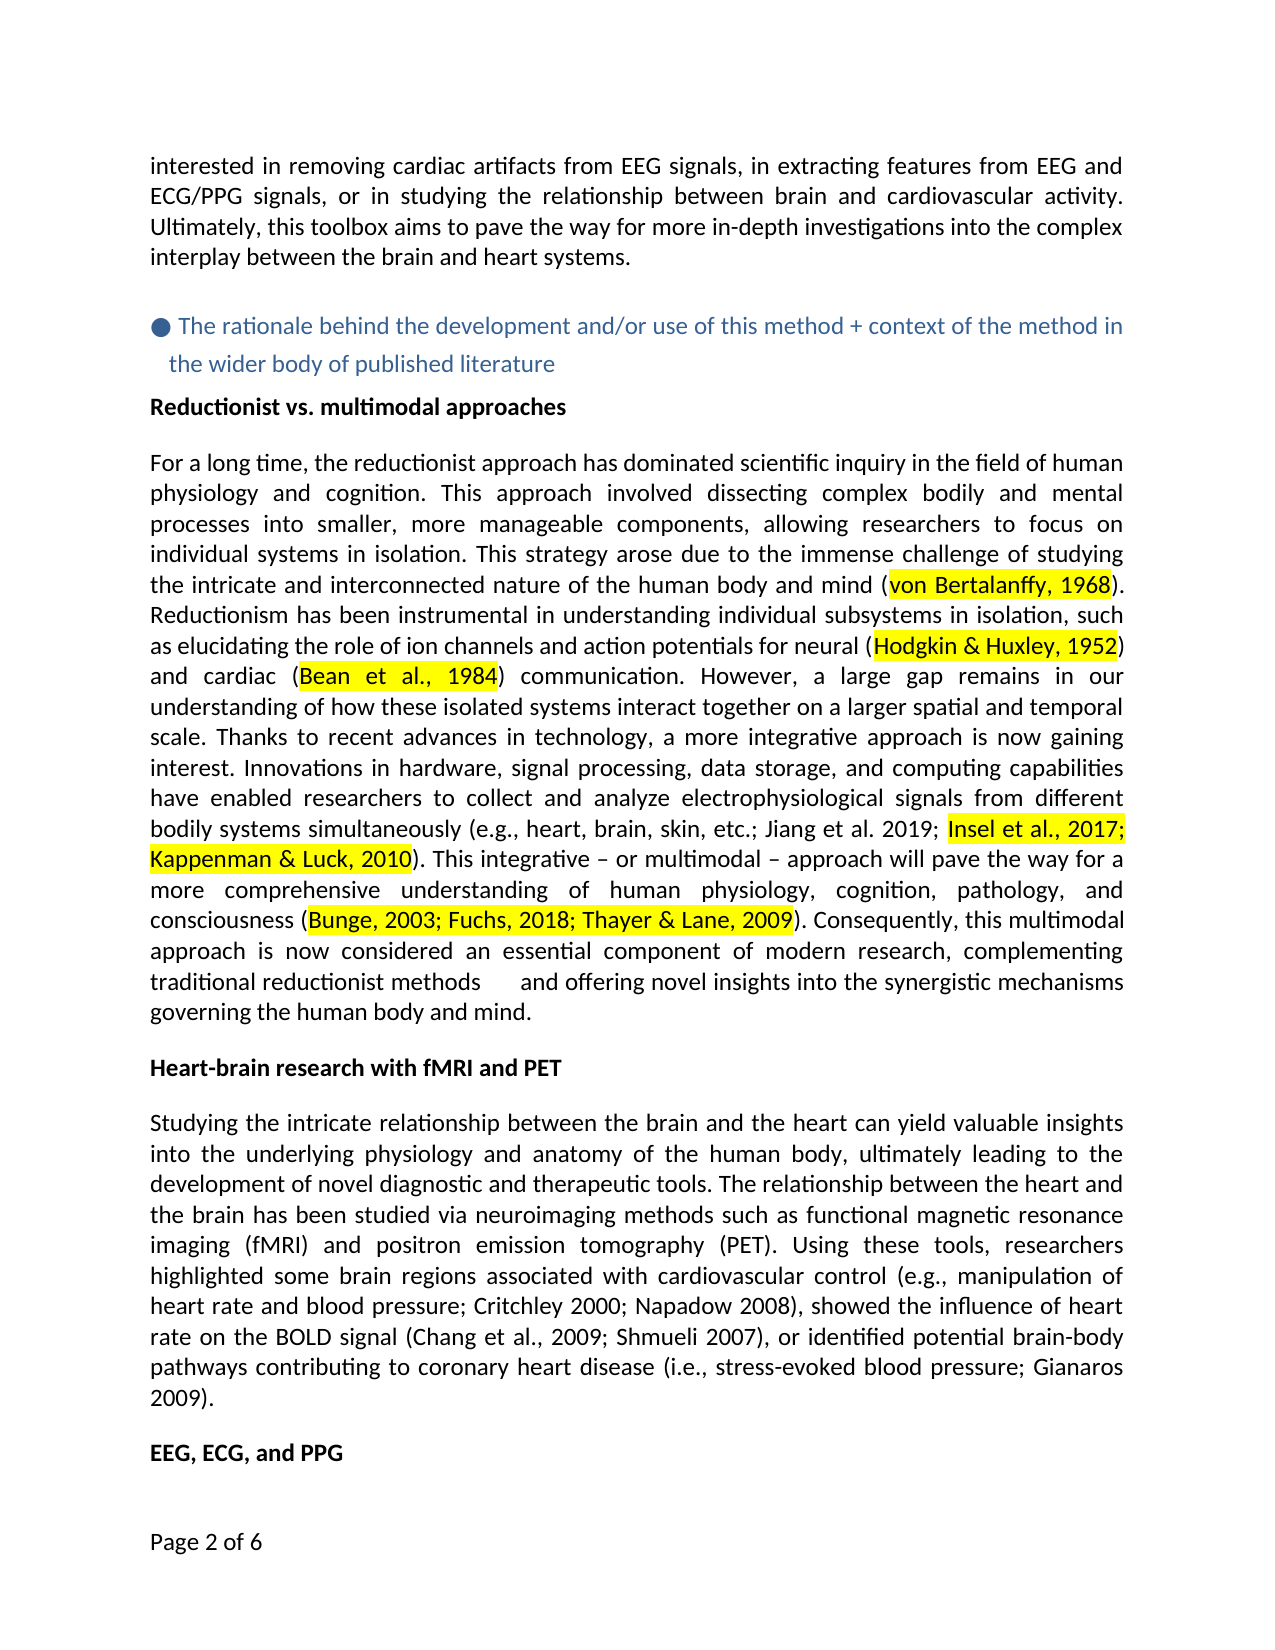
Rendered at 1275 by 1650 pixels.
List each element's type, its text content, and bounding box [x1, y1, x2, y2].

list The rationale behind the development and/or use of this method + context of the method in the wider body of published literature [150, 297, 1125, 379]
text EEG, ECG, and PPG [150, 1437, 1125, 1468]
text Reductionist vs multimodal approaches [150, 391, 1125, 422]
text For a long time, the reductionist approach has dominated scientific inquiry in the field of human physiology and cognition. This approach involved dissecting complex bodily and mental processes into smaller, more manageable components, allowing researchers to focus on individual systems in isolation. This strategy arose due to the immense challenge of studying the intricate and interconnected nature of the human body and mind (von Bertalanffy, 1968). Reductionism has been instrumental in understanding individual subsystems in isolation, such as elucidating the role of ion channels and action potentials for neural (Hodgkin & Huxley, 1952) and cardiac (Bean et al., 1984) communication. However, a large gap remains in our understanding of how these isolated systems interact together on a larger spatial and temporal scale. Thanks to recent advances in technology, a more integrative approach is now gaining interest. Innovations in hardware, signal processing, data storage, and computing capabilities have enabled researchers to collect and analyze electrophysiological signals from different bodily systems simultaneously (e.g., heart, brain, skin, etc.; Jiang et al. 2019; Insel et al., 2017; Kappenman & Luck, 2010). This integrative – or multimodal – approach will pave the way for a more comprehensive understanding of human physiology, cognition, pathology, and consciousness (Bunge, 2003; Fuchs, 2018; Thayer & Lane, 2009). Consequently, this multimodal approach is now considered an essential component of modern research, complementing traditional reductionist methods and offering novel insights into the synergistic mechanisms governing the human body and mind. [150, 447, 1125, 1027]
text Heart-brain research with fMRI and PET [150, 1052, 1125, 1082]
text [150, 150, 1125, 272]
text Studying the intricate relationship between the brain and the heart can yield valuable insights into the underlying physiology and anatomy of the human body, ultimately leading to the development of novel diagnostic and therapeutic tools. The relationship between the heart and the brain has been studied via neuroimaging methods such as functional magnetic resonance imaging (fMRI) and positron emission tomography (PET). Using these tools, researchers highlighted some brain regions associated with cardiovascular control (e.g., manipulation of heart rate and blood pressure; Critchley 2000; Napadow 2008), showed the influence of heart rate on the BOLD signal (Chang et al., 2009; Shmueli 2007), or identified potential brain-body pathways contributing to coronary heart disease (i.e., stress-evoked blood pressure; Gianaros 2009). [150, 1107, 1125, 1412]
